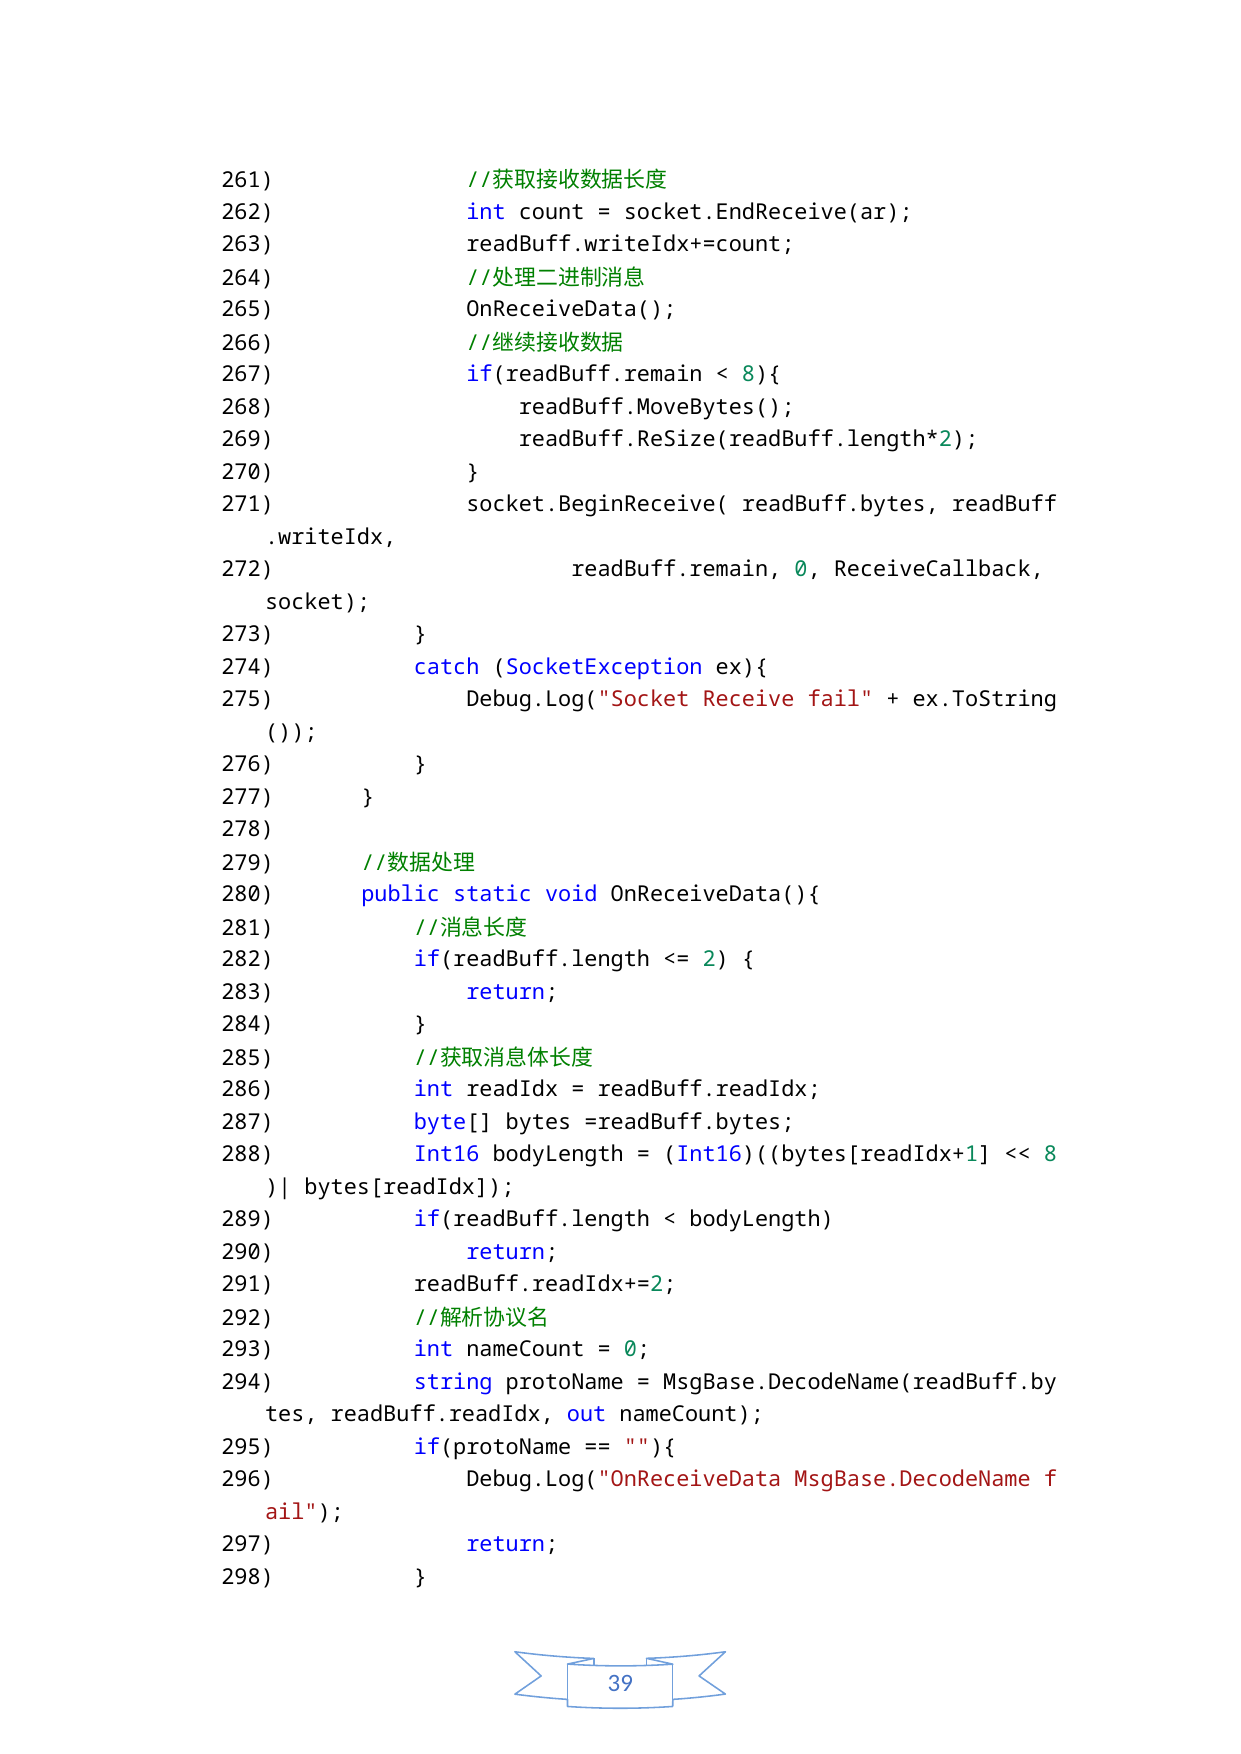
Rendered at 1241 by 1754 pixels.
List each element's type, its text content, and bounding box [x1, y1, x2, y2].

list //处理二进制消息 [221, 259, 1063, 292]
list readBuff.ReSize(readBuff.length*2); [221, 422, 1063, 454]
list catch (SocketException ex){ [221, 649, 1063, 682]
list } [221, 779, 1063, 812]
list if(readBuff.length < bodyLength) [221, 1202, 1063, 1234]
list } [221, 1559, 1063, 1592]
list socket.BeginReceive( readBuff.bytes, readBuff.writeIdx, [221, 487, 1063, 552]
list readBuff.readIdx+=2; [221, 1267, 1063, 1299]
list //解析协议名 [221, 1299, 1063, 1332]
list //获取消息体长度 [221, 1039, 1063, 1072]
list Int16 bodyLength = (Int16)((bytes[readIdx+1] << 8 )| bytes[readIdx]); [221, 1137, 1063, 1202]
list //数据处理 [221, 844, 1063, 877]
list int readIdx = readBuff.readIdx; [221, 1072, 1063, 1104]
list //获取接收数据长度 [221, 162, 1063, 194]
list readBuff.remain, 0, ReceiveCallback, socket); [221, 552, 1063, 617]
list readBuff.writeIdx+=count; [221, 227, 1063, 259]
list return; [221, 1527, 1063, 1559]
list return; [221, 974, 1063, 1007]
list int count = socket.EndReceive(ar); [221, 194, 1063, 227]
list public static void OnReceiveData(){ [221, 877, 1063, 909]
list Debug.Log("OnReceiveData MsgBase.DecodeName fail"); [221, 1462, 1063, 1527]
list Debug.Log("Socket Receive fail" + ex.ToString()); [221, 682, 1063, 747]
list string protoName = MsgBase.DecodeName(readBuff.bytes, readBuff.readIdx, out nameCount); [221, 1364, 1063, 1429]
list if(protoName == ""){ [221, 1429, 1063, 1462]
list } [221, 1007, 1063, 1039]
list } [221, 747, 1063, 779]
list //继续接收数据 [221, 324, 1063, 357]
list if(readBuff.remain < 8){ [221, 357, 1063, 389]
list //消息长度 [221, 909, 1063, 942]
list } [221, 454, 1063, 487]
list OnReceiveData(); [221, 292, 1063, 324]
list readBuff.MoveBytes(); [221, 389, 1063, 422]
list return; [221, 1234, 1063, 1267]
list } [221, 617, 1063, 649]
list int nameCount = 0; [221, 1332, 1063, 1364]
list byte[] bytes =readBuff.bytes; [221, 1104, 1063, 1137]
list if(readBuff.length <= 2) { [221, 942, 1063, 974]
